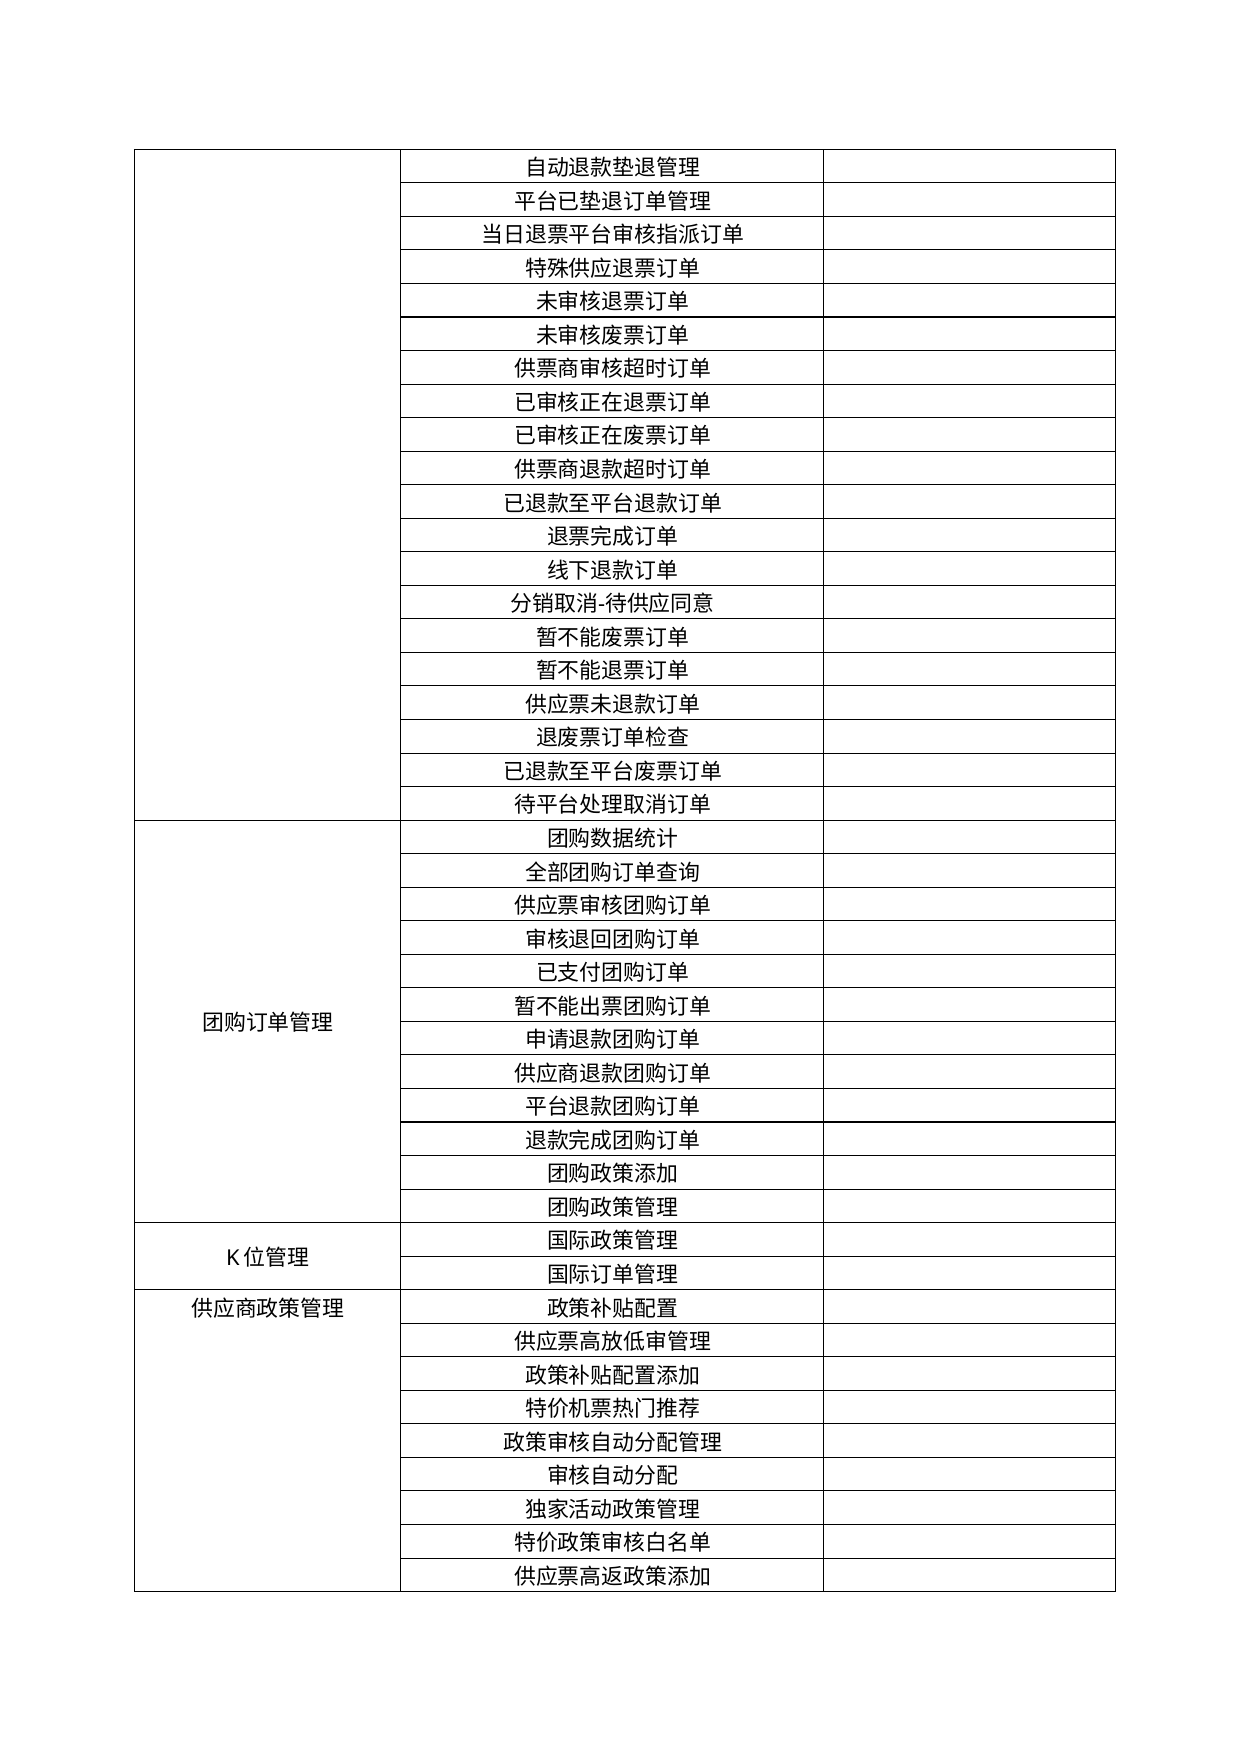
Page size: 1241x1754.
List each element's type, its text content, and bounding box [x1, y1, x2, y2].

table_cell 已退款至平台废票订单 [401, 754, 823, 786]
table_cell [824, 720, 1115, 752]
table_cell 供票商退款超时订单 [401, 452, 823, 484]
table_cell [824, 1391, 1115, 1423]
table_cell K位管理 [135, 1223, 400, 1289]
table_cell 特价政策审核白名单 [401, 1525, 823, 1557]
table_cell [824, 1089, 1115, 1121]
table_cell [824, 754, 1115, 786]
table_cell 已审核正在废票订单 [401, 418, 823, 451]
table_cell [824, 1424, 1115, 1457]
table_cell [824, 854, 1115, 887]
table_cell 供应商退款团购订单 [401, 1055, 823, 1088]
table_cell 团购数据统计 [401, 821, 823, 853]
table_cell 团购政策添加 [401, 1156, 823, 1188]
table_cell [824, 988, 1115, 1021]
table_cell [824, 418, 1115, 451]
table_cell 已退款至平台退款订单 [401, 485, 823, 518]
table_cell 退废票订单检查 [401, 720, 823, 752]
table_cell 团购订单管理 [135, 821, 400, 1222]
table_cell [824, 1324, 1115, 1356]
table_cell 暂不能废票订单 [401, 619, 823, 652]
table_cell [824, 1055, 1115, 1088]
table_cell [824, 921, 1115, 954]
table_cell 已审核正在退票订单 [401, 385, 823, 417]
table_cell [824, 1525, 1115, 1557]
table_cell [824, 284, 1115, 316]
table_cell [824, 1156, 1115, 1188]
table_cell 特殊供应退票订单 [401, 250, 823, 283]
table_cell [824, 619, 1115, 652]
table_cell 当日退票平台审核指派订单 [401, 217, 823, 249]
table_cell 供应票审核团购订单 [401, 888, 823, 920]
table_cell [824, 351, 1115, 383]
table_cell [824, 1491, 1115, 1524]
table_cell [824, 1190, 1115, 1222]
table_cell [824, 1290, 1115, 1323]
table_cell [824, 1123, 1115, 1155]
table_cell [824, 1257, 1115, 1289]
table_cell [824, 653, 1115, 685]
table_cell [824, 1357, 1115, 1390]
table_cell [824, 821, 1115, 853]
table_cell 独家活动政策管理 [401, 1491, 823, 1524]
table_cell 暂不能退票订单 [401, 653, 823, 685]
table_cell [824, 485, 1115, 518]
table_cell 已支付团购订单 [401, 955, 823, 987]
table_cell 供应票高返政策添加 [401, 1559, 823, 1591]
table_cell [824, 217, 1115, 249]
table_cell 自动退款垫退管理 [401, 150, 823, 182]
table_cell [824, 385, 1115, 417]
table_cell [824, 318, 1115, 350]
table_cell [824, 888, 1115, 920]
table_cell [824, 787, 1115, 819]
table_cell [824, 1559, 1115, 1591]
table_cell [824, 552, 1115, 585]
table_cell 特价机票热门推荐 [401, 1391, 823, 1423]
table_cell 平台退款团购订单 [401, 1089, 823, 1121]
table_cell 政策补贴配置 [401, 1290, 823, 1323]
table_cell 政策补贴配置添加 [401, 1357, 823, 1390]
table_cell 政策审核自动分配管理 [401, 1424, 823, 1457]
table_cell [824, 586, 1115, 618]
table_cell 团购政策管理 [401, 1190, 823, 1222]
table_cell [824, 452, 1115, 484]
table_cell 供应票高放低审管理 [401, 1324, 823, 1356]
table_cell 全部团购订单查询 [401, 854, 823, 887]
table_cell 供票商审核超时订单 [401, 351, 823, 383]
table_cell 未审核废票订单 [401, 318, 823, 350]
table_cell 国际订单管理 [401, 1257, 823, 1289]
table_cell 供应商政策管理 [135, 1290, 400, 1591]
table_cell 审核退回团购订单 [401, 921, 823, 954]
table_cell 申请退款团购订单 [401, 1022, 823, 1054]
table_cell [824, 1022, 1115, 1054]
table_cell [824, 1223, 1115, 1256]
table_cell [824, 183, 1115, 216]
table_cell [824, 250, 1115, 283]
table_cell [824, 519, 1115, 551]
table_cell 审核自动分配 [401, 1458, 823, 1490]
table_cell [824, 150, 1115, 182]
table_cell 平台已垫退订单管理 [401, 183, 823, 216]
table_cell 供应票未退款订单 [401, 686, 823, 719]
table_cell 分销取消-待供应同意 [401, 586, 823, 618]
table_cell 待平台处理取消订单 [401, 787, 823, 819]
table_cell [824, 686, 1115, 719]
table_cell 退票完成订单 [401, 519, 823, 551]
table_cell [824, 1458, 1115, 1490]
table_cell 线下退款订单 [401, 552, 823, 585]
table_cell 退款完成团购订单 [401, 1123, 823, 1155]
table_cell 暂不能出票团购订单 [401, 988, 823, 1021]
table_cell 国际政策管理 [401, 1223, 823, 1256]
table_cell [824, 955, 1115, 987]
table_cell 未审核退票订单 [401, 284, 823, 316]
